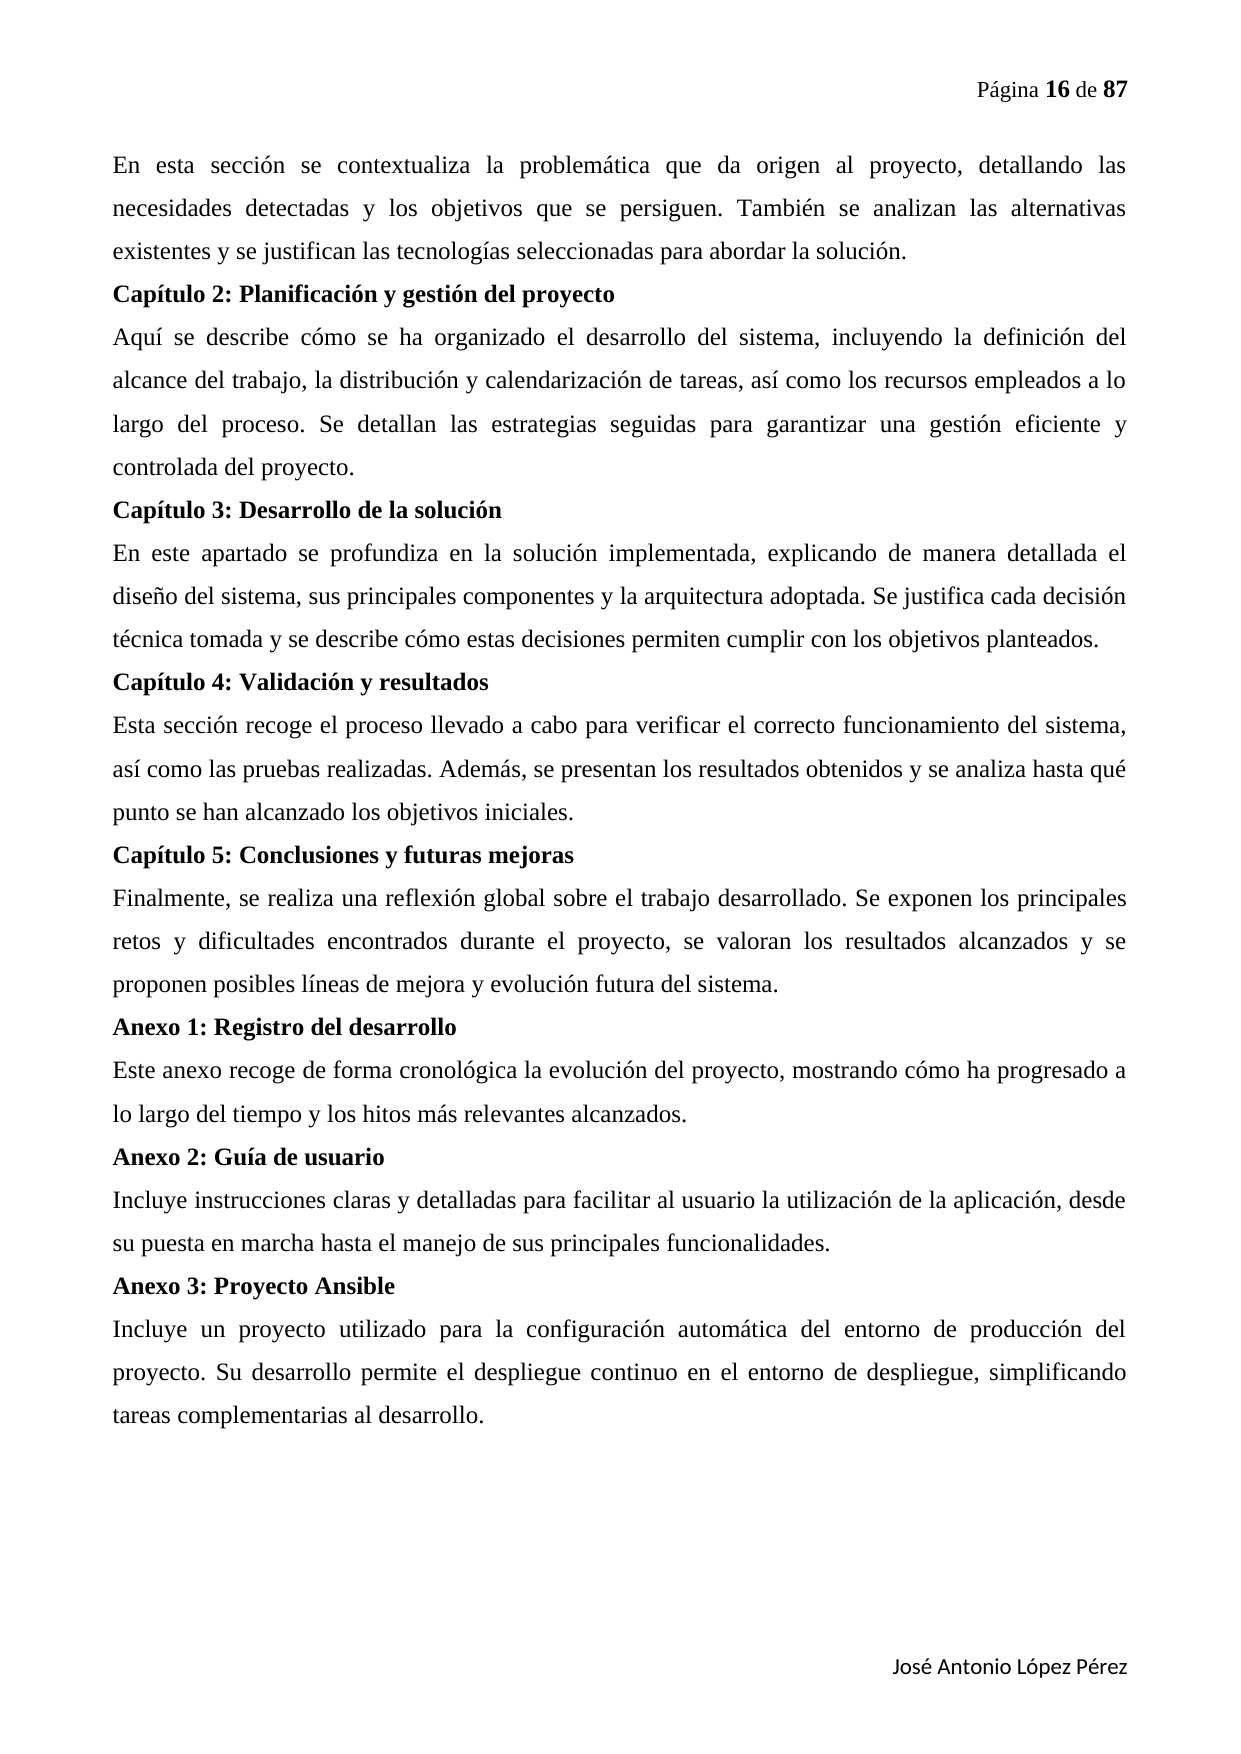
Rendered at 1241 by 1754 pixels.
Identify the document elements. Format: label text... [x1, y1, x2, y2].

text Capítulo 5: Conclusiones y futuras mejoras [112, 840, 1128, 869]
text Finalmente, se realiza una reflexión global sobre el trabajo desarrollado. Se exponen los principales retos y dificultades encontrados durante el proyecto, se valoran los resultados alcanzados y se proponen posibles líneas de mejora y evolución futura del sistema. [112, 883, 1128, 998]
text Este anexo recoge de forma cronológica la evolución del proyecto, mostrando cómo ha progresado a lo largo del tiempo y los hitos más relevantes alcanzados. [112, 1056, 1128, 1127]
text Anexo 2: Guía de usuario [112, 1142, 1128, 1171]
text Aquí se describe cómo se ha organizado el desarrollo del sistema, incluyendo la definición del alcance del trabajo, la distribución y calendarización de tareas, así como los recursos empleados a lo largo del proceso. Se detallan las estrategias seguidas para garantizar una gestión eficiente y controlada del proyecto. [112, 322, 1128, 481]
text Capítulo 3: Desarrollo de la solución [112, 495, 1128, 524]
text Anexo 3: Proyecto Ansible [112, 1271, 1128, 1300]
text Incluye un proyecto utilizado para la configuración automática del entorno de producción del proyecto. Su desarrollo permite el despliegue continuo en el entorno de despliegue, simplificando tareas complementarias al desarrollo. [112, 1314, 1128, 1429]
text Capítulo 2: Planificación y gestión del proyecto [112, 279, 1128, 308]
text En este apartado se profundiza en la solución implementada, explicando de manera detallada el diseño del sistema, sus principales componentes y la arquitectura adoptada. Se justifica cada decisión técnica tomada y se describe cómo estas decisiones permiten cumplir con los objetivos planteados. [112, 538, 1128, 653]
text Incluye instrucciones claras y detalladas para facilitar al usuario la utilización de la aplicación, desde su puesta en marcha hasta el manejo de sus principales funcionalidades. [112, 1185, 1128, 1257]
text En esta sección se contextualiza la problemática que da origen al proyecto, detallando las necesidades detectadas y los objetivos que se persiguen. También se analizan las alternativas existentes y se justifican las tecnologías seleccionadas para abordar la solución. [112, 150, 1128, 265]
text Capítulo 4: Validación y resultados [112, 667, 1128, 696]
text Esta sección recoge el proceso llevado a cabo para verificar el correcto funcionamiento del sistema, así como las pruebas realizadas. Además, se presentan los resultados obtenidos y se analiza hasta qué punto se han alcanzado los objetivos iniciales. [112, 711, 1128, 826]
text Anexo 1: Registro del desarrollo [112, 1012, 1128, 1041]
